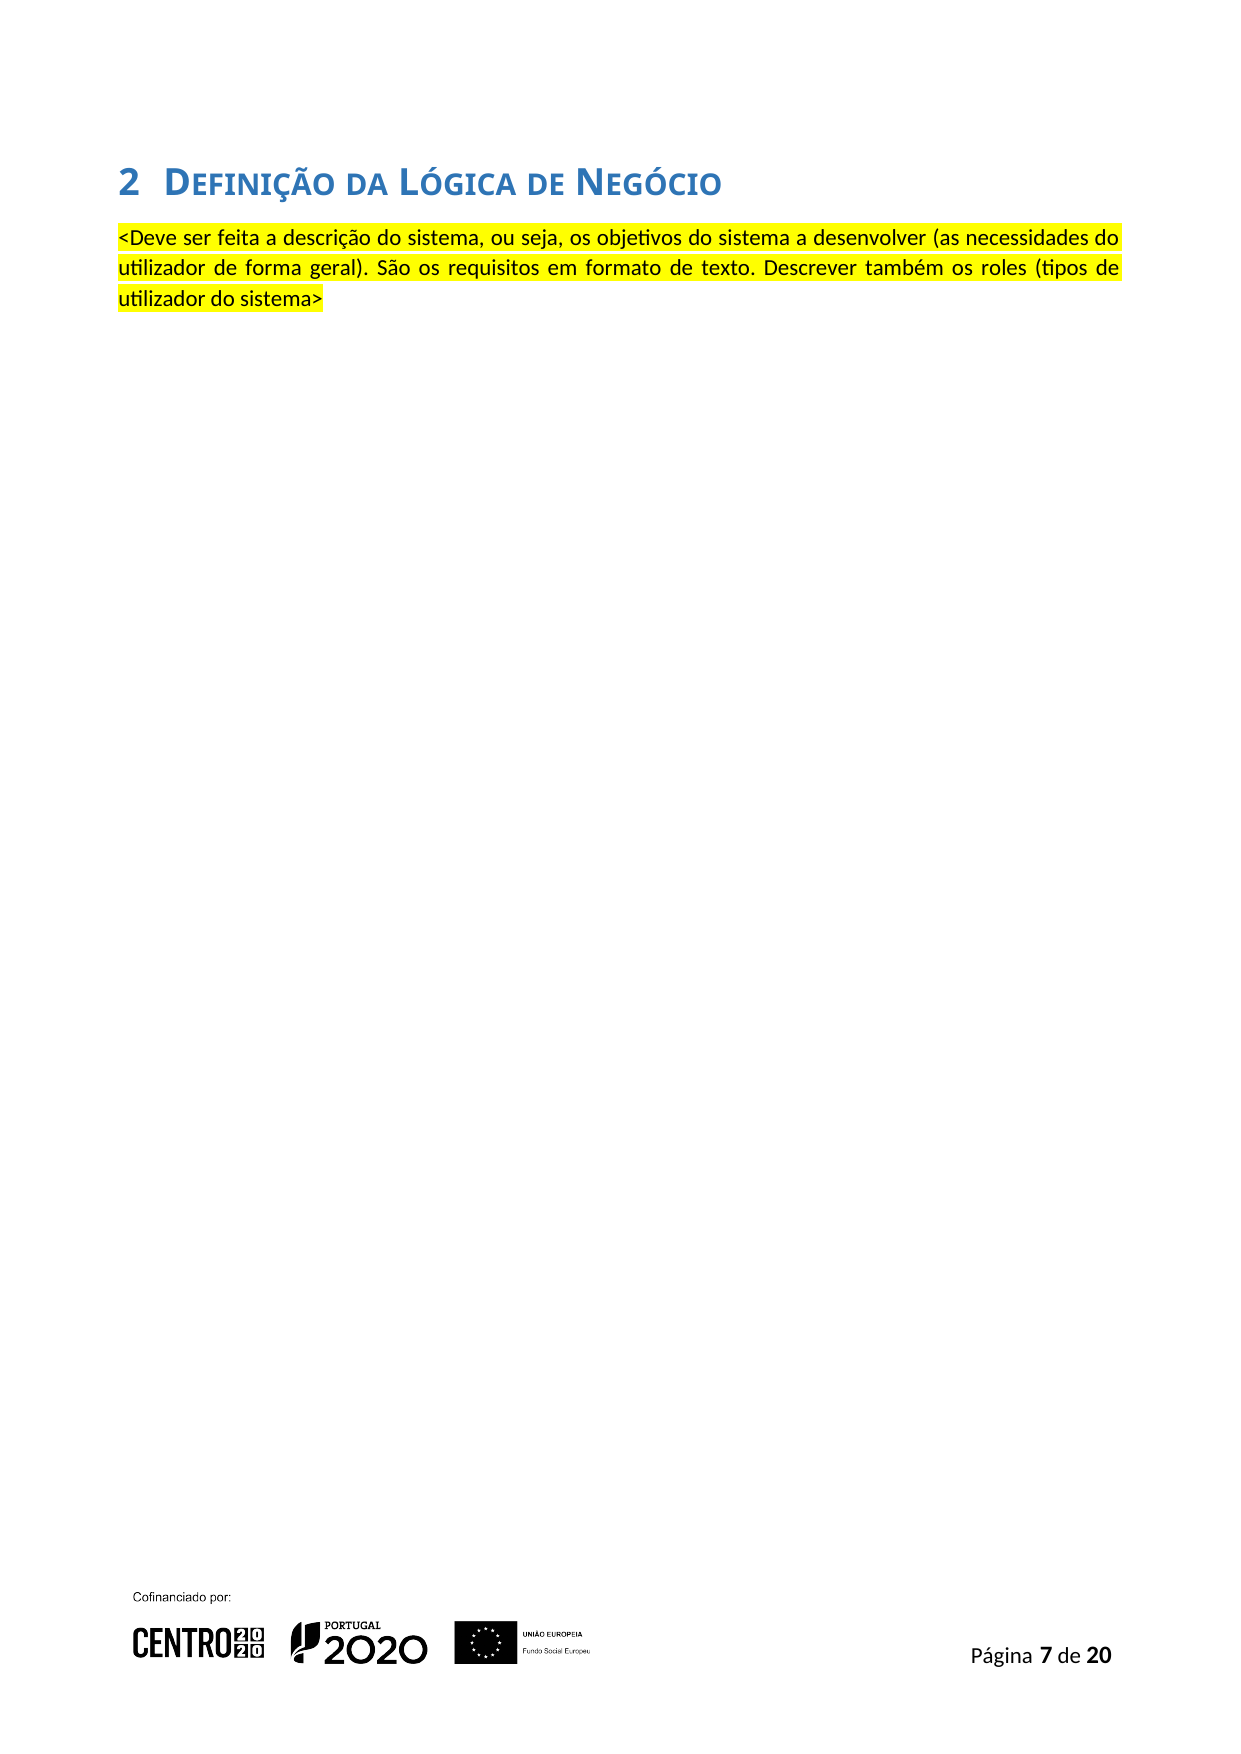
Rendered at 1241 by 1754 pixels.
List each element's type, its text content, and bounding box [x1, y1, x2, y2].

subtitle Definição da Lógica de Negócio [118, 156, 1122, 207]
picture [133, 1592, 590, 1664]
text <Deve ser feita a descrição do sistema, ou seja, os objetivos do sistema a desenvolver (as necessidades do utilizador de forma geral). São os requisitos em formato de texto. Descrever também os roles (tipos de utilizador do sistema> [118, 281, 1122, 312]
